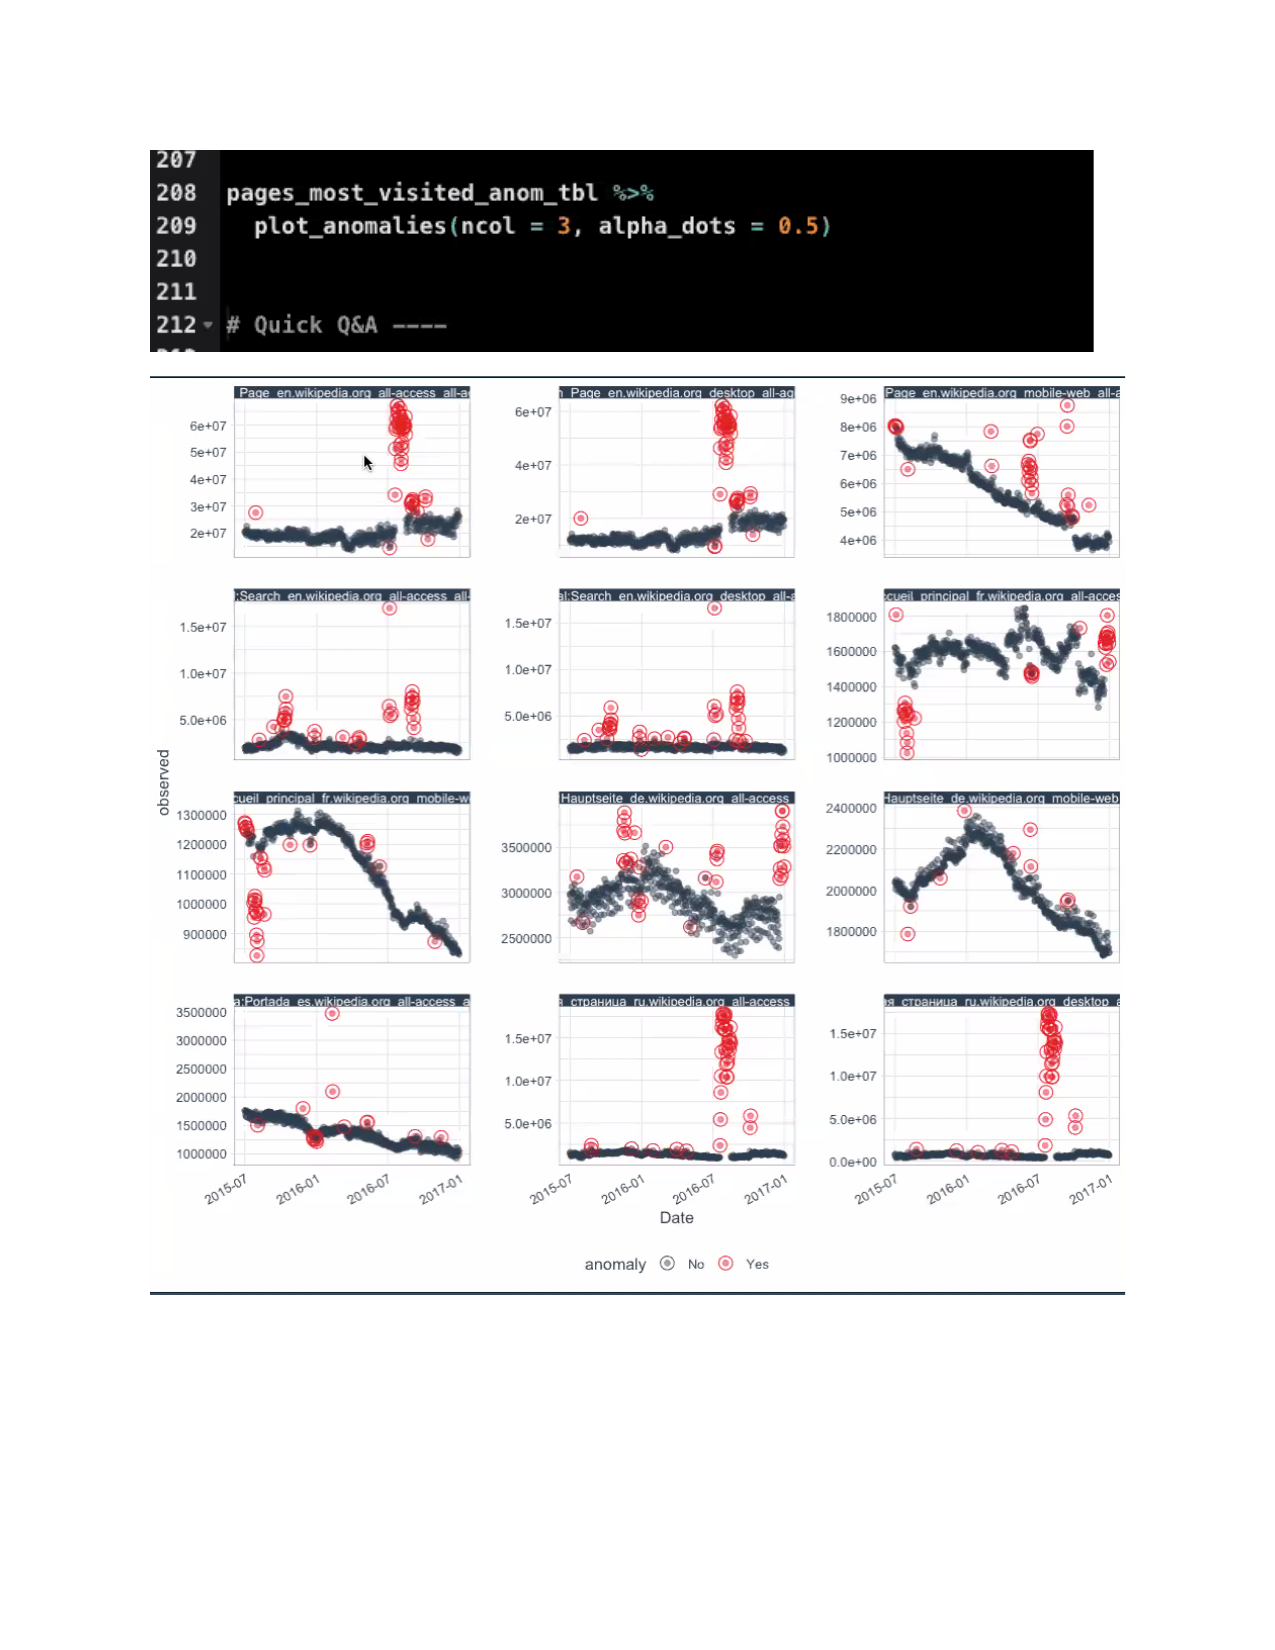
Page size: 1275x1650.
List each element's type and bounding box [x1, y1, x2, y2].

picture [150, 150, 1094, 352]
picture [150, 376, 1125, 1295]
